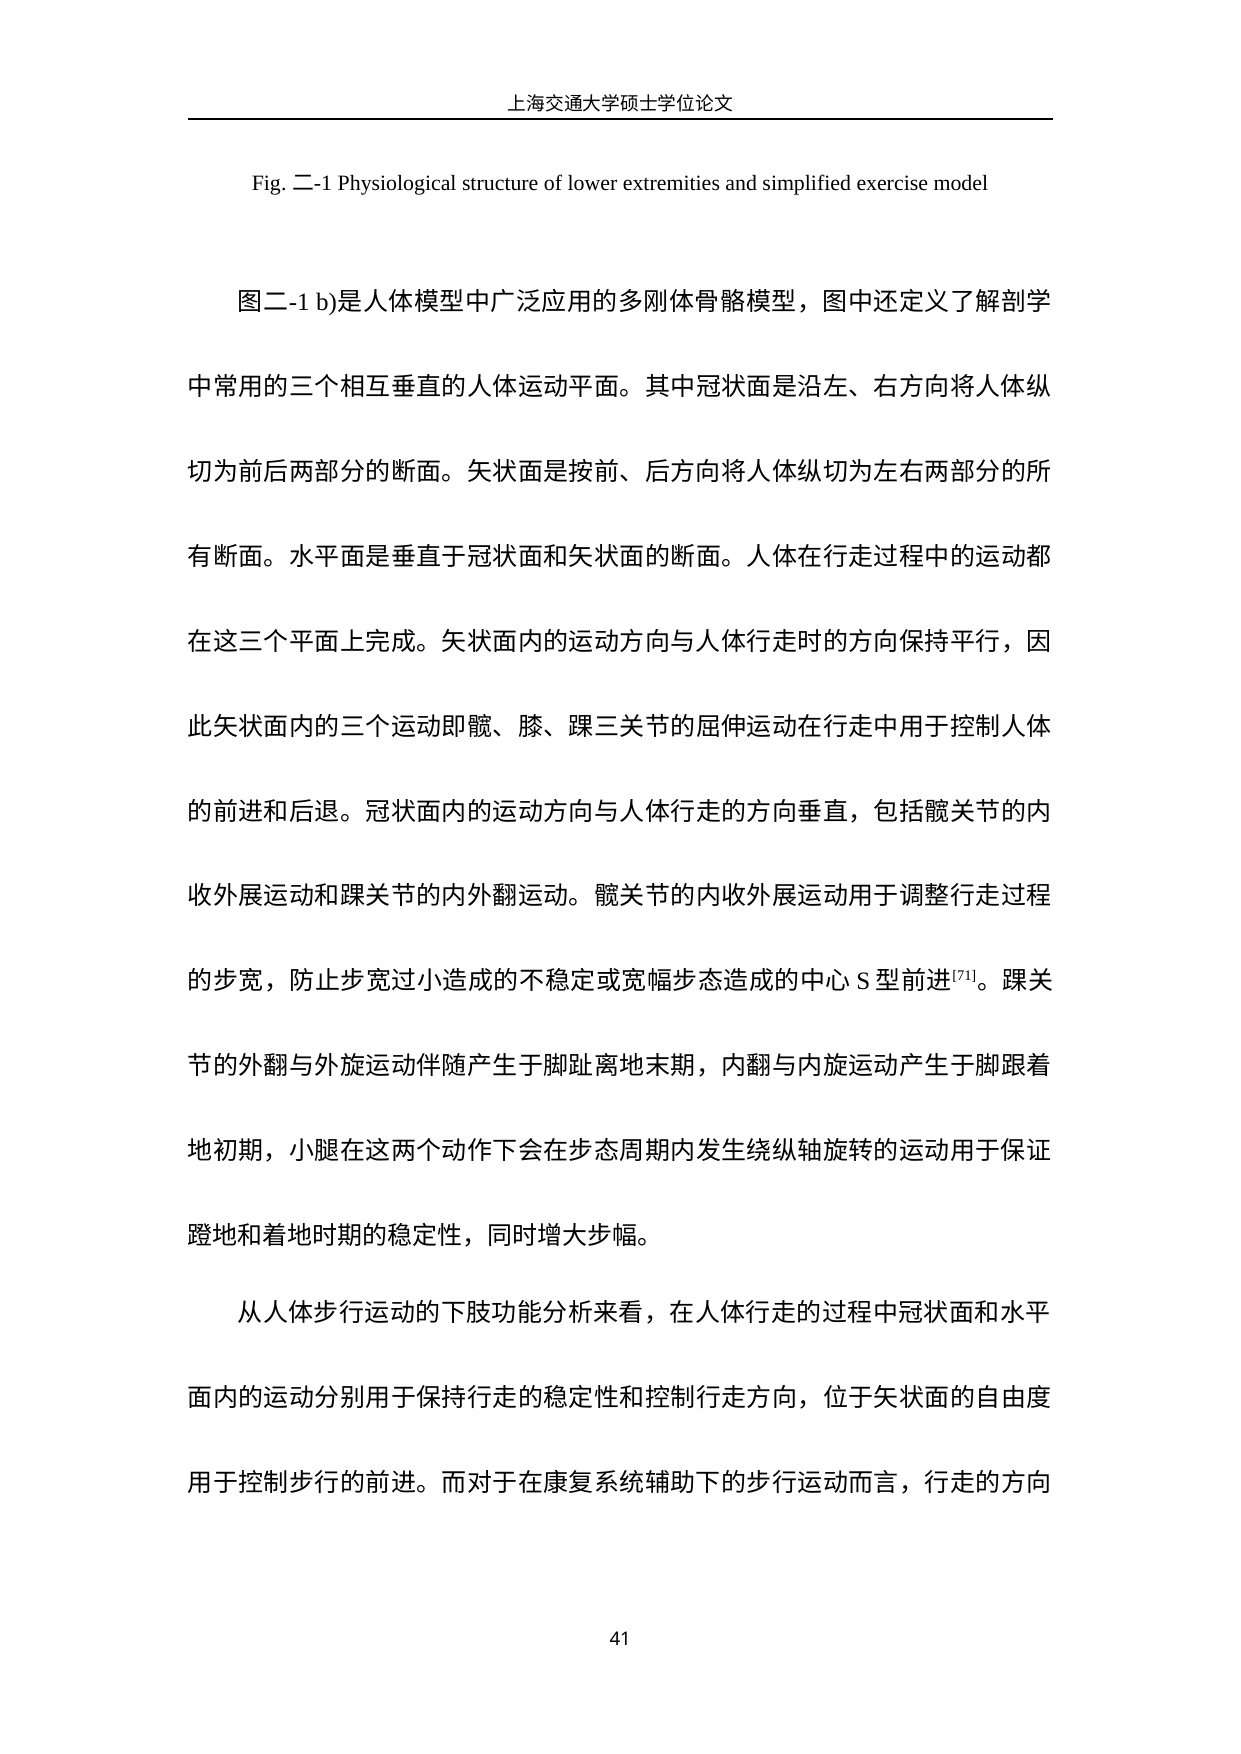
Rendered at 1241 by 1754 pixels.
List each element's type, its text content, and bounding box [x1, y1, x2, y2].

text Physiological structure of lower extremities and simplified exercise model [187, 164, 1053, 198]
text 图2-5 b)是人体模型中广泛应用的多刚体骨骼模型，图中还定义了解剖学中常用的三个相互垂直的人体运动平面。其中冠状面是沿左、右方向将人体纵切为前后两部分的断面。矢状面是按前、后方向将人体纵切为左右两部分的所有断面。水平面是垂直于冠状面和矢状面的断面。人体在行走过程中的运动都在这三个平面上完成。矢状面内的运动方向与人体行走时的方向保持平行，因此矢状面内的三个运动即髋、膝、踝三关节的屈伸运动在行走中用于控制人体的前进和后退。冠状面内的运动方向与人体行走的方向垂直，包括髋关节的内收外展运动和踝关节的内外翻运动。髋关节的内收外展运动用于调整行走过程的步宽，防止步宽过小造成的不稳定或宽幅步态造成的中心S型前进[71]。踝关节的外翻与外旋运动伴随产生于脚趾离地末期，内翻与内旋运动产生于脚跟着地初期，小腿在这两个动作下会在步态周期内发生绕纵轴旋转的运动用于保证蹬地和着地时期的稳定性，同时增大步幅。 [187, 266, 1053, 1267]
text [187, 1277, 1053, 1514]
